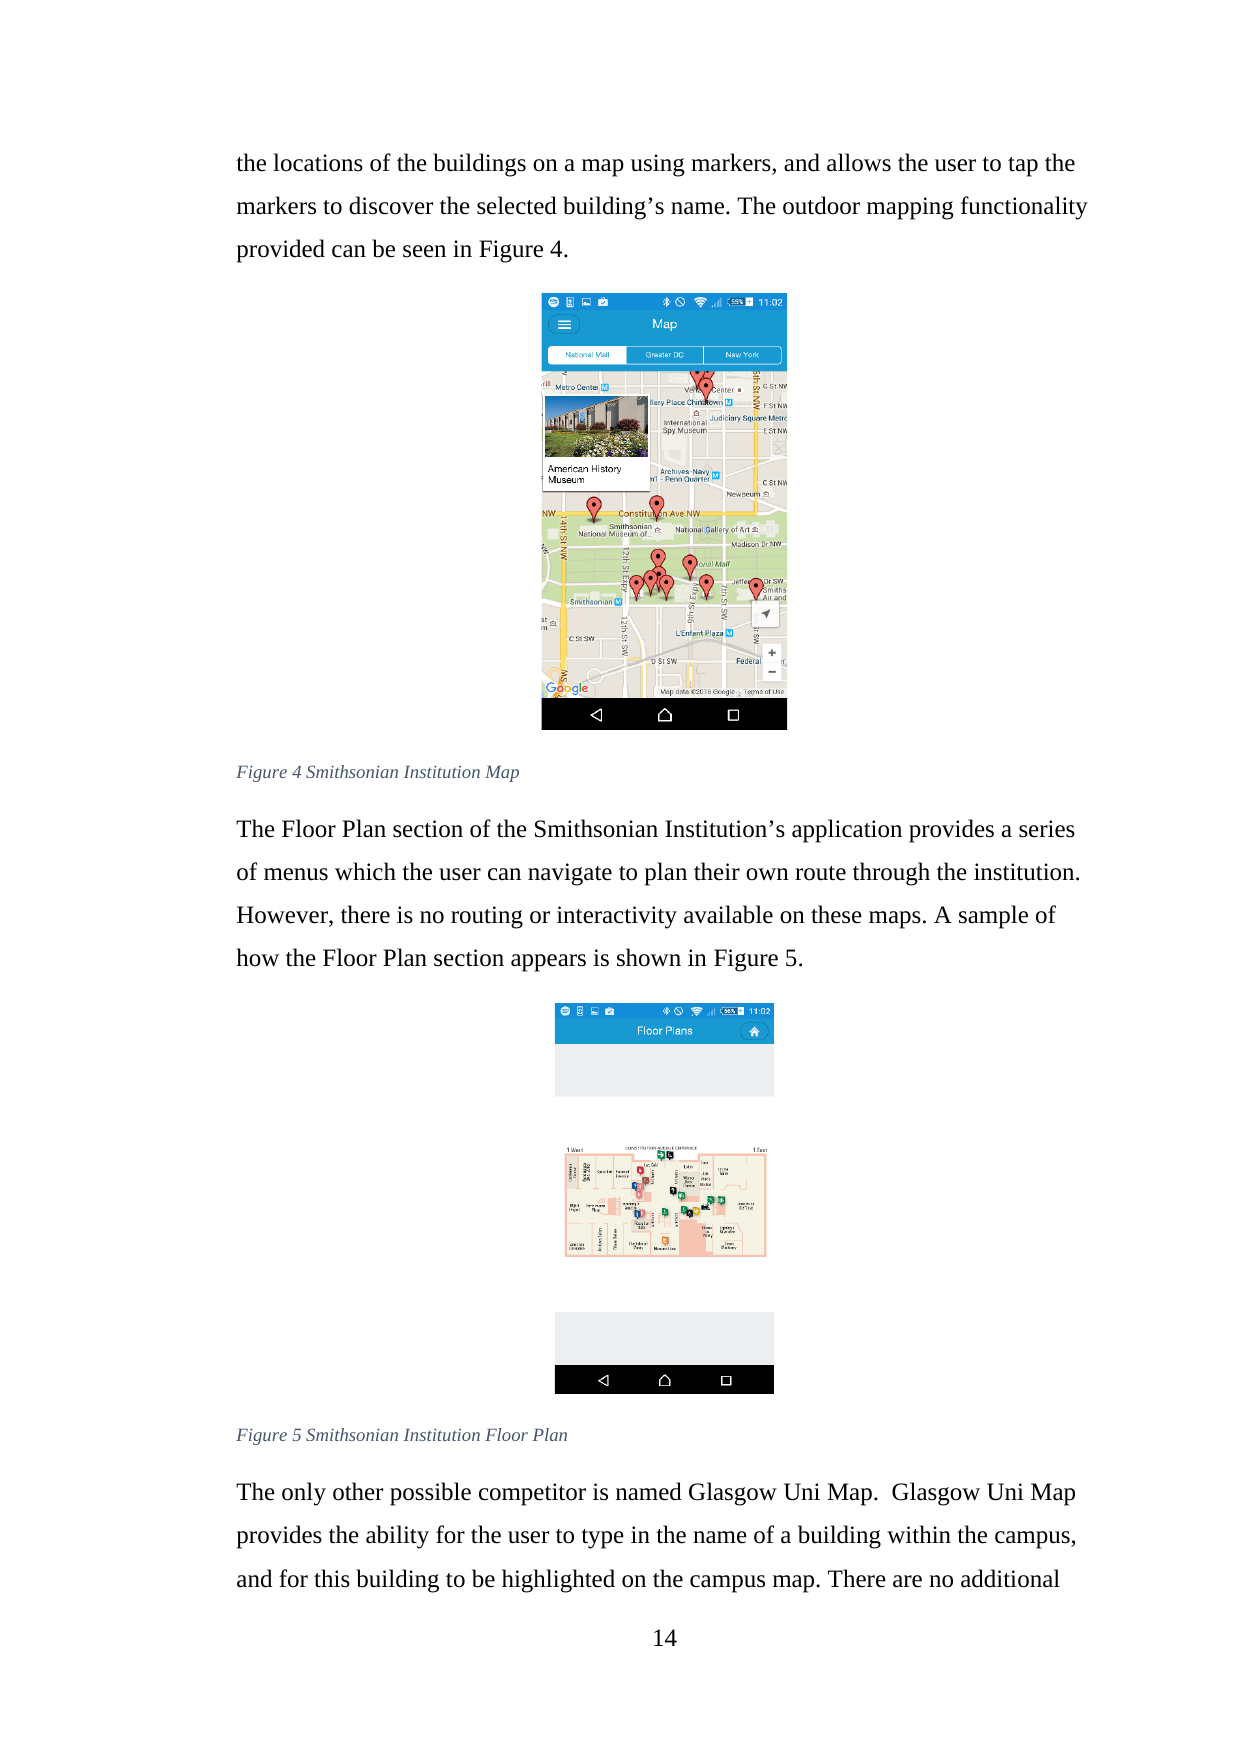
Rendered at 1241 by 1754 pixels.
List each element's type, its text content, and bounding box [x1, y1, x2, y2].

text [236, 1477, 1092, 1592]
text The Floor Plan section of the Smithsonian Institution’s application provides a series of menus which the user can navigate to plan their own route through the institution. However, there is no routing or interactivity available on these maps. A sample of how the Floor Plan section appears is shown in Figure 5. [236, 814, 1092, 972]
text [236, 148, 1092, 263]
picture [554, 1003, 774, 1394]
picture [541, 293, 788, 730]
